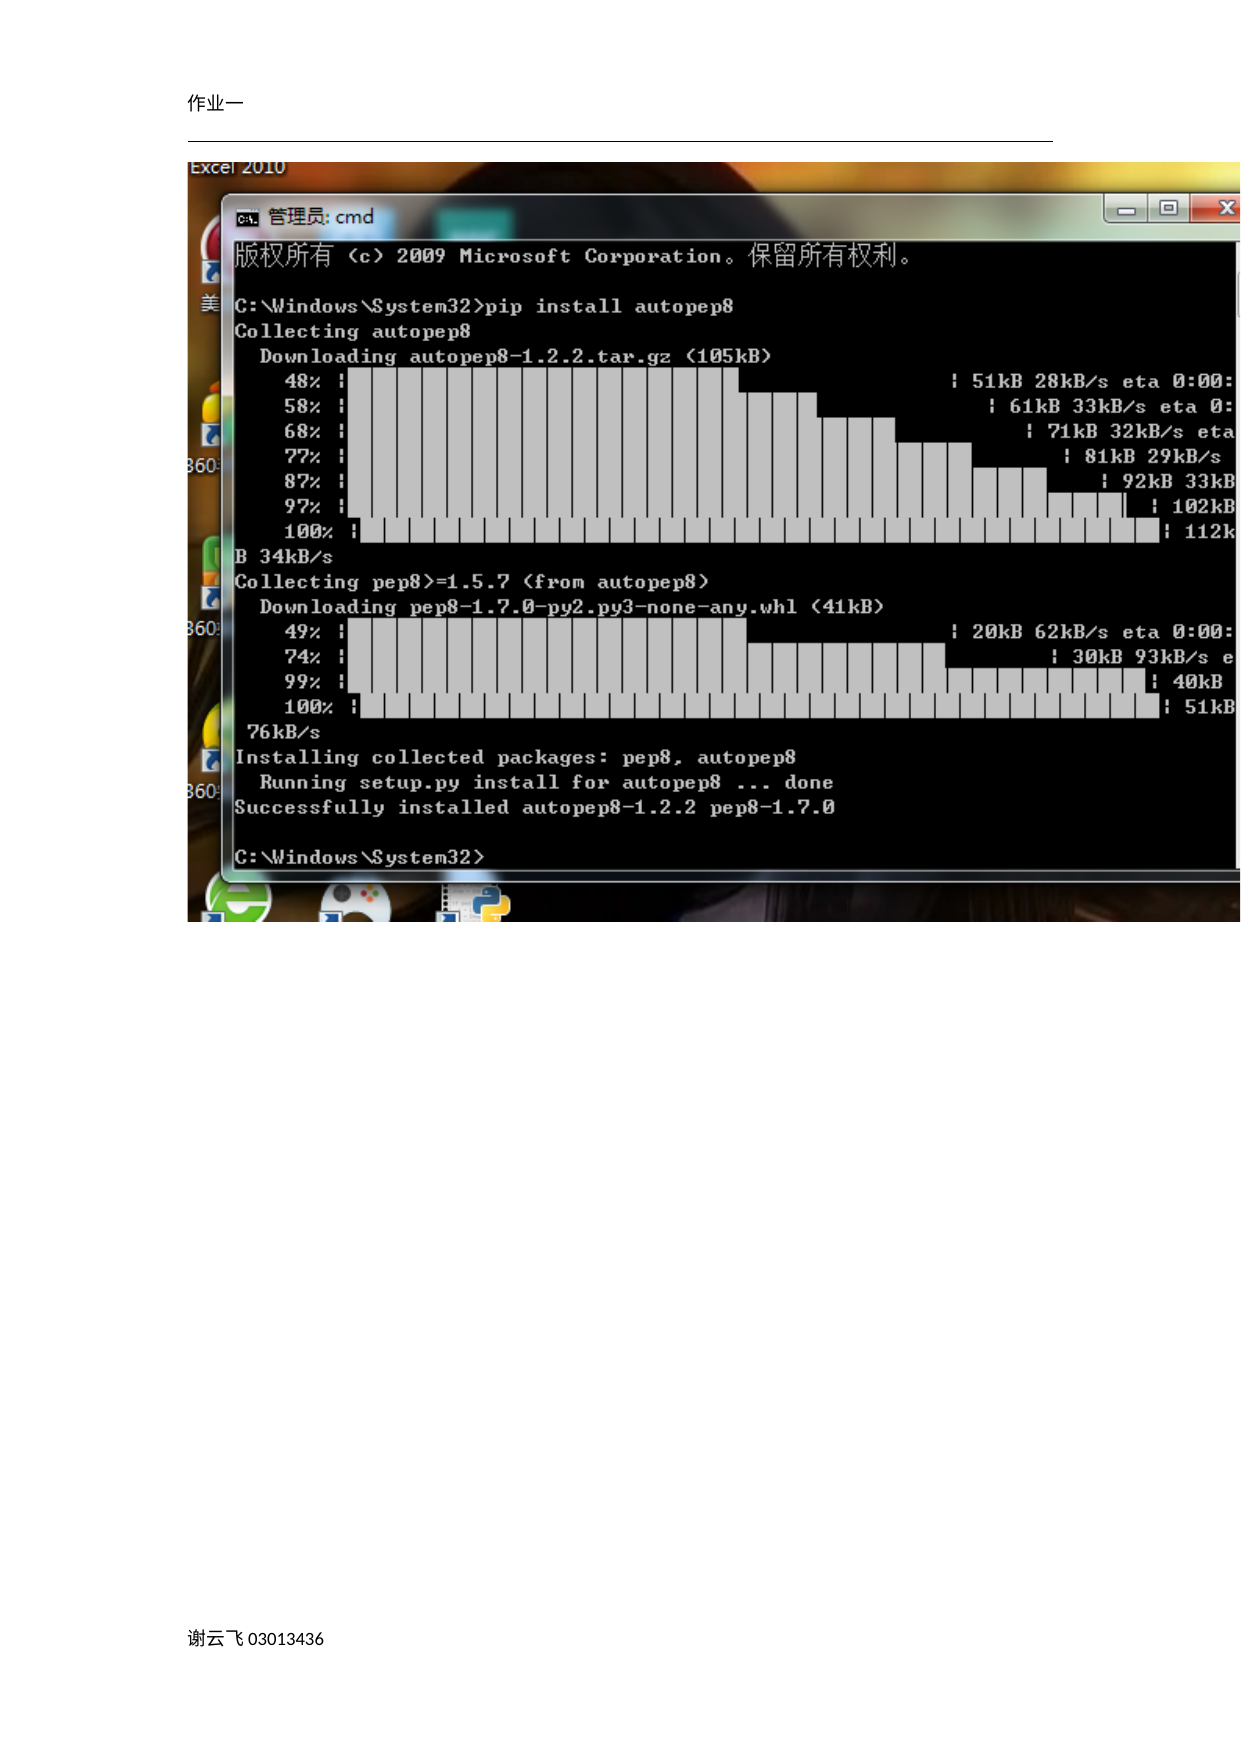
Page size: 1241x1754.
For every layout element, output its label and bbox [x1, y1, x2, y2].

picture [187, 162, 1241, 922]
